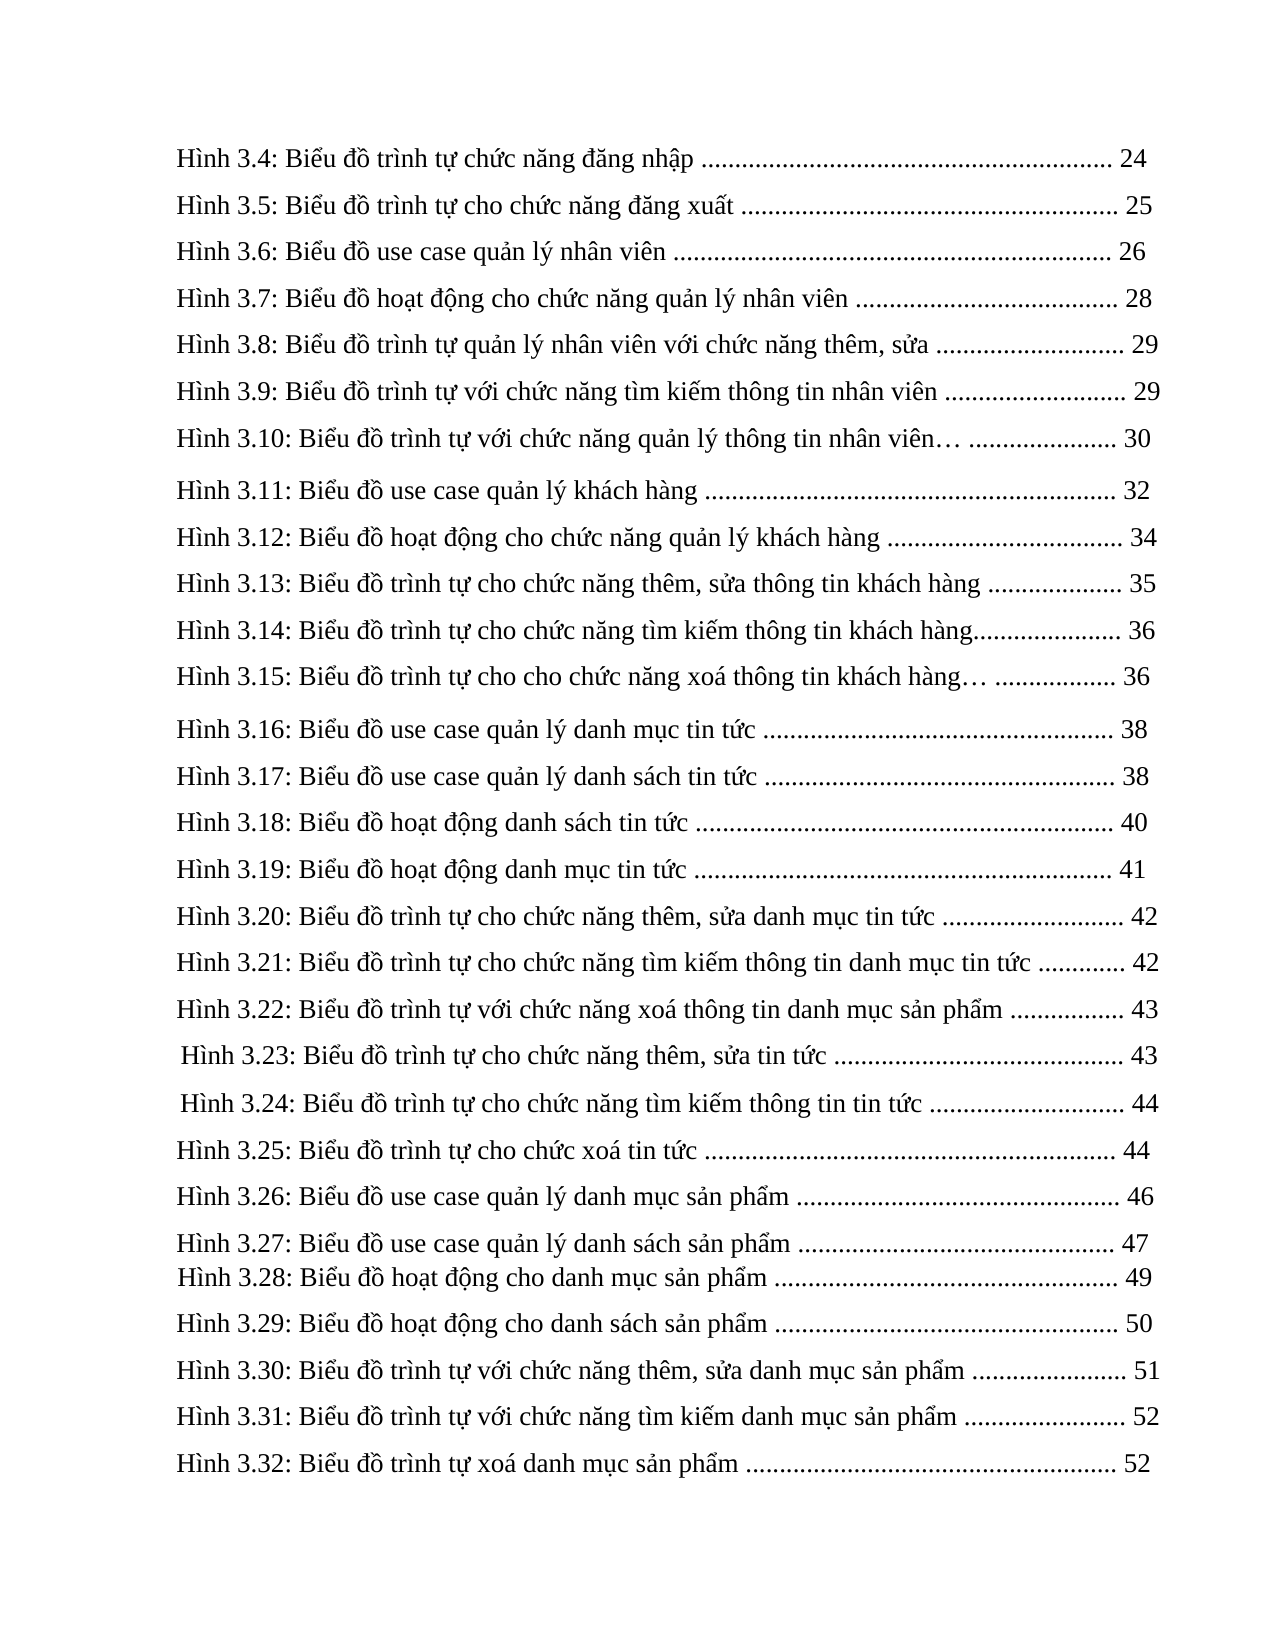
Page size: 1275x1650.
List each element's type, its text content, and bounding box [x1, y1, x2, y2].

text Hình 3.25: Biểu đồ trình tự cho chức xoá tin tức ............................................................. 44 [176, 1134, 1189, 1165]
text Hình 3.30: Biểu đồ trình tự với chức năng thêm, sửa danh mục sản phẩm ....................... 51 [176, 1354, 1189, 1385]
text Hình 3.6: Biểu đồ use case quản lý nhân viên ................................................................. 26 [176, 235, 1189, 267]
text Hình 3.15: Biểu đồ trình tự cho cho chức năng xoá thông tin khách hàng… .................. 36 [176, 660, 1189, 691]
text Hình 3.11: Biểu đồ use case quản lý khách hàng ............................................................. 32 [176, 474, 1189, 505]
text Hình 3.17: Biểu đồ use case quản lý danh sách tin tức .................................................... 38 [176, 760, 1189, 791]
text Hình 3.14: Biểu đồ trình tự cho chức năng tìm kiếm thông tin khách hàng...................... 36 [176, 614, 1189, 645]
text Hình 3.10: Biểu đồ trình tự với chức năng quản lý thông tin nhân viên… ...................... 30 [176, 422, 1189, 453]
text Hình 3.23: Biểu đồ trình tự cho chức năng thêm, sửa tin tức ........................................... 43 Hình 3.24: Biểu đồ trình tự cho chức năng tìm kiếm thông tin tin tức ............................. 44 [151, 1039, 1189, 1118]
text Hình 3.16: Biểu đồ use case quản lý danh mục tin tức .................................................... 38 [176, 713, 1189, 744]
text Hình 3.27: Biểu đồ use case quản lý danh sách sản phẩm ............................................... 47 Hình 3.28: Biểu đồ hoạt động cho danh mục sản phẩm ................................................... 49 [176, 1227, 1189, 1292]
text Hình 3.19: Biểu đồ hoạt động danh mục tin tức .............................................................. 41 [176, 853, 1189, 884]
text Hình 3.18: Biểu đồ hoạt động danh sách tin tức .............................................................. 40 [176, 807, 1189, 838]
text Hình 3.5: Biểu đồ trình tự cho chức năng đăng xuất ........................................................ 25 [176, 189, 1189, 220]
text Hình 3.22: Biểu đồ trình tự với chức năng xoá thông tin danh mục sản phẩm ................. 43 [176, 993, 1189, 1024]
text Hình 3.21: Biểu đồ trình tự cho chức năng tìm kiếm thông tin danh mục tin tức ............. 42 [176, 946, 1189, 977]
text Hình 3.12: Biểu đồ hoạt động cho chức năng quản lý khách hàng ................................... 34 [176, 521, 1189, 552]
text Hình 3.4: Biểu đồ trình tự chức năng đăng nhập ............................................................. 24 [176, 142, 1189, 173]
text Hình 3.29: Biểu đồ hoạt động cho danh sách sản phẩm ................................................... 50 [176, 1307, 1189, 1338]
text Hình 3.20: Biểu đồ trình tự cho chức năng thêm, sửa danh mục tin tức ........................... 42 [176, 900, 1189, 931]
text Hình 3.26: Biểu đồ use case quản lý danh mục sản phẩm ................................................ 46 [176, 1181, 1189, 1212]
text Hình 3.7: Biểu đồ hoạt động cho chức năng quản lý nhân viên ....................................... 28 [176, 282, 1189, 313]
text Hình 3.9: Biểu đồ trình tự với chức năng tìm kiếm thông tin nhân viên ........................... 29 [176, 375, 1189, 406]
text Hình 3.31: Biểu đồ trình tự với chức năng tìm kiếm danh mục sản phẩm ........................ 52 [176, 1400, 1189, 1431]
text Hình 3.13: Biểu đồ trình tự cho chức năng thêm, sửa thông tin khách hàng .................... 35 [176, 567, 1189, 598]
text Hình 3.32: Biểu đồ trình tự xoá danh mục sản phẩm ....................................................... 52 [176, 1447, 1189, 1478]
text Hình 3.8: Biểu đồ trình tự quản lý nhân viên với chức năng thêm, sửa ............................ 29 [176, 328, 1189, 360]
